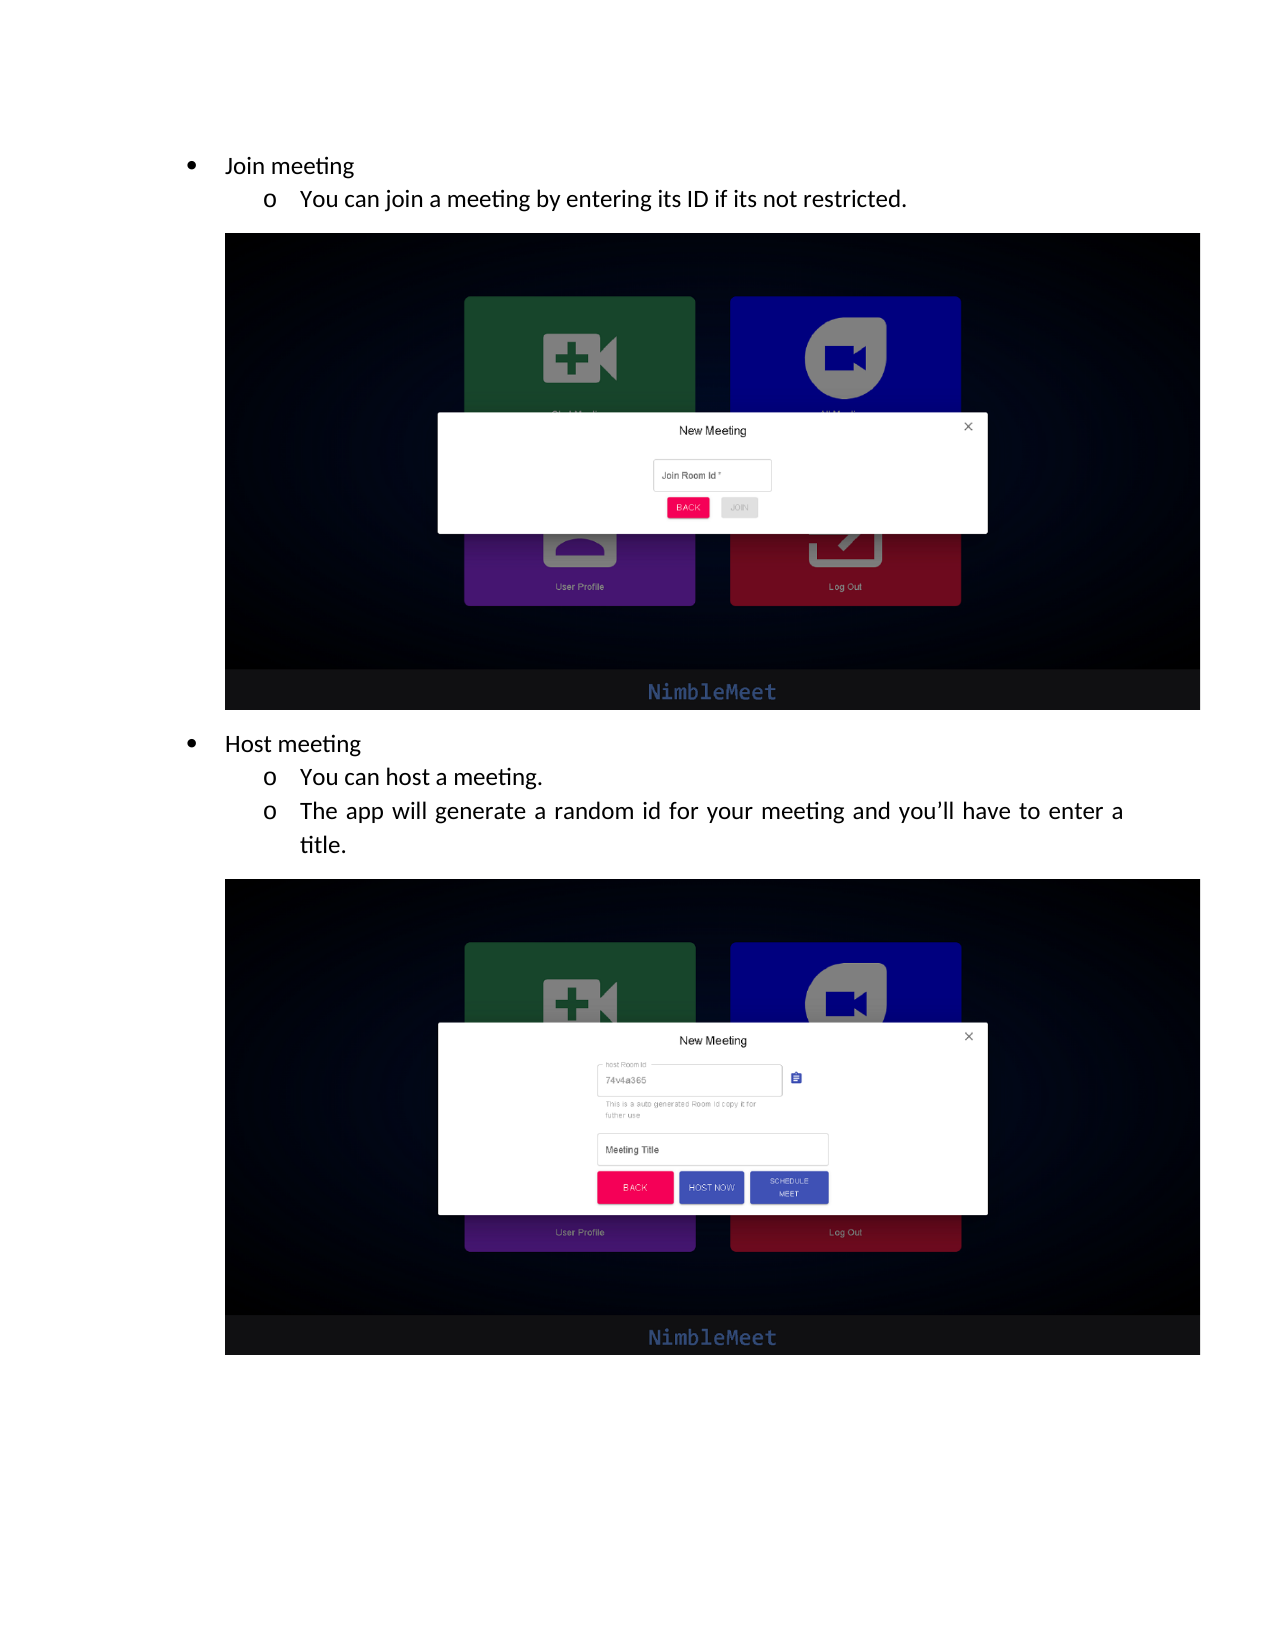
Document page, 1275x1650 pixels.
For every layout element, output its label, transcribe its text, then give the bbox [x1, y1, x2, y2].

picture [225, 233, 1200, 710]
list You can join a meeting by entering its ID if its not restricted. [262, 183, 1125, 215]
list You can host a meeting. [262, 761, 1125, 793]
list Join meeting [187, 150, 1125, 181]
list Host meeting [187, 728, 1125, 759]
list The app will generate a random id for your meeting and you’ll have to enter a title. [262, 795, 1125, 860]
picture [225, 879, 1200, 1355]
